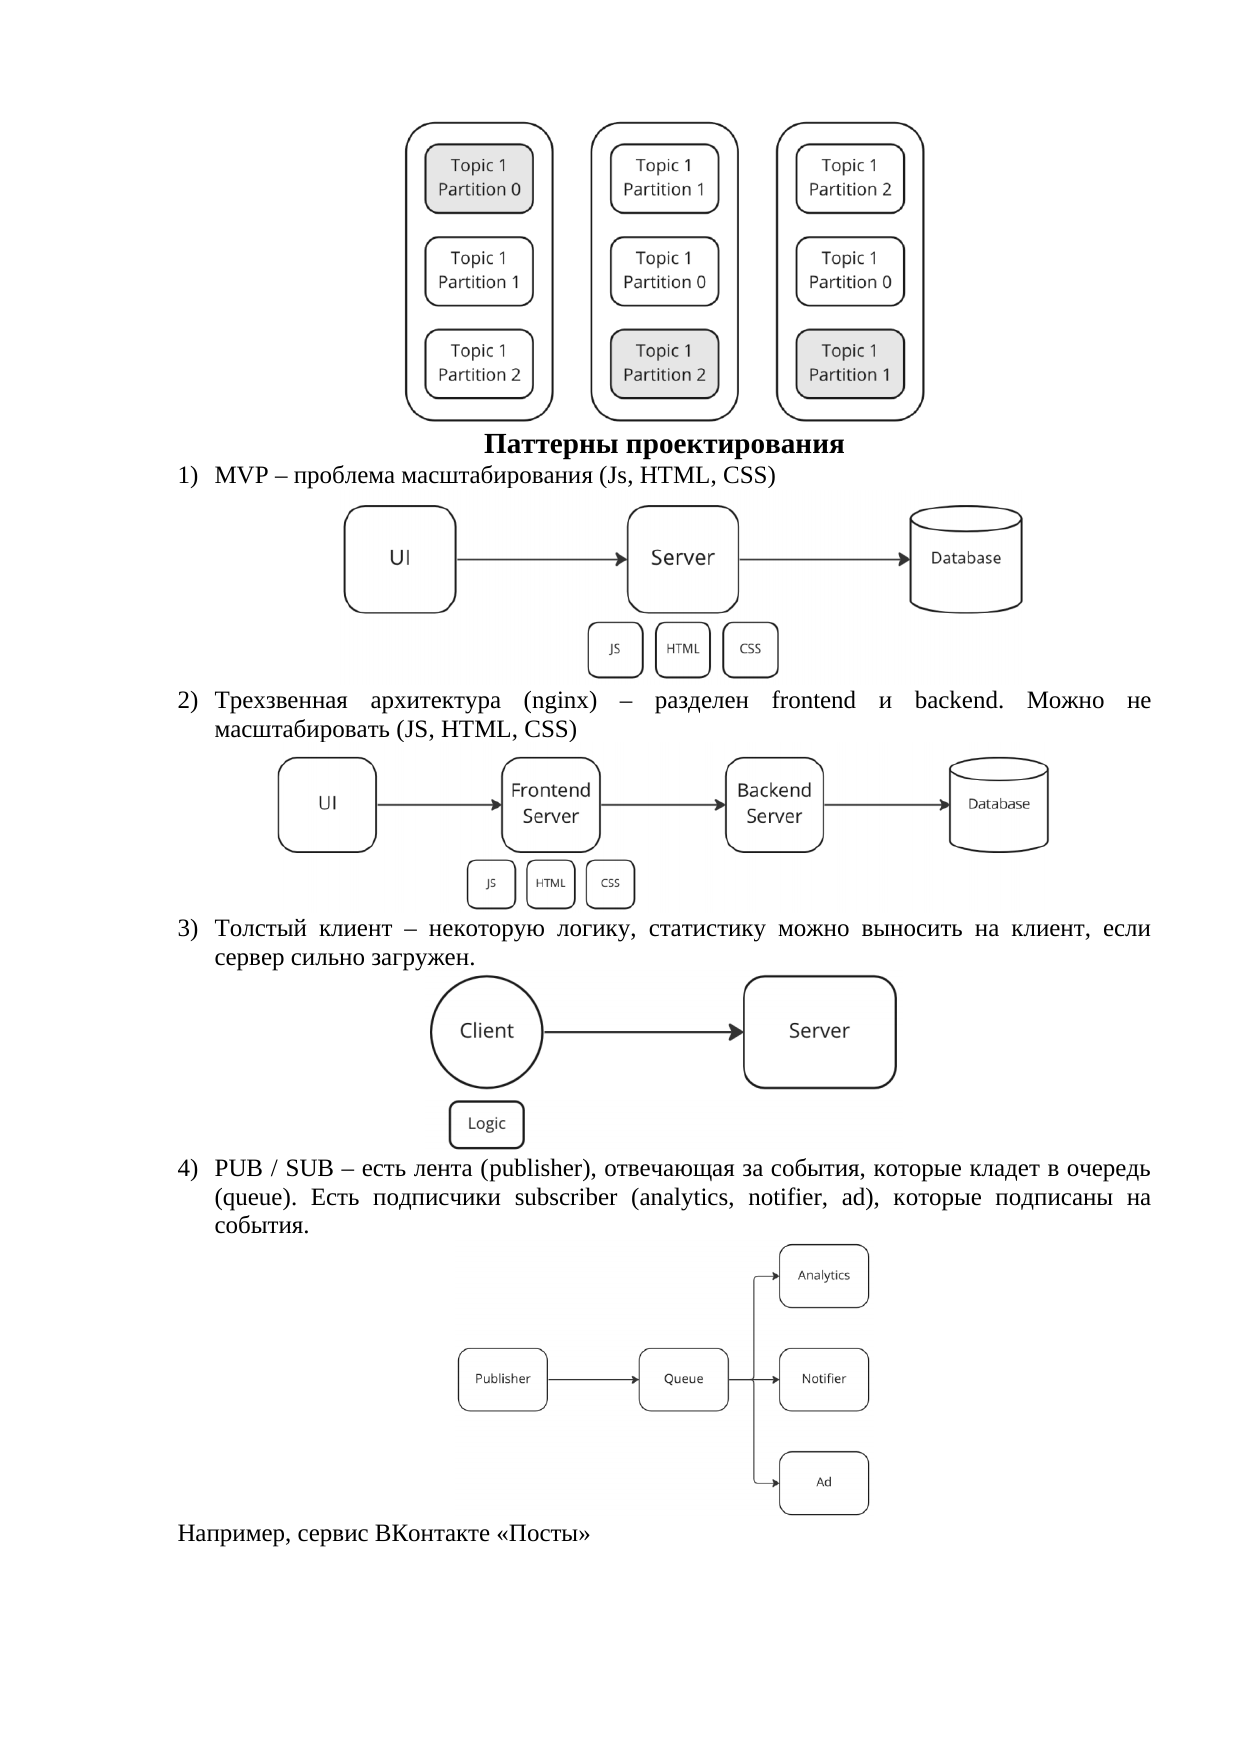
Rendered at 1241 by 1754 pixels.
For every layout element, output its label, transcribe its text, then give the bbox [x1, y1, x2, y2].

picture [402, 118, 927, 427]
picture [454, 1239, 874, 1518]
text Паттерны проектирования [177, 426, 1152, 460]
list Толстый клиент – некоторую логику, статистику можно выносить на клиент, если сервер сильно загружен. [177, 913, 1152, 970]
list Трехзвенная архитектура (nginx) – разделен frontend и backend. Можно не масштабировать (JS, HTML, CSS) [177, 685, 1152, 742]
list MVP – проблема масштабирования (Js, HTML, CSS) [177, 460, 1152, 489]
text Например, сервис ВКонтакте «Посты» [177, 1518, 1152, 1546]
picture [339, 488, 1028, 685]
picture [425, 970, 904, 1154]
picture [277, 742, 1052, 913]
list PUB / SUB – есть лента (publisher), отвечающая за события, которые кладет в очередь (queue). Есть подписчики subscriber (analytics, notifier, ad), которые подписаны на события. [177, 1153, 1152, 1239]
